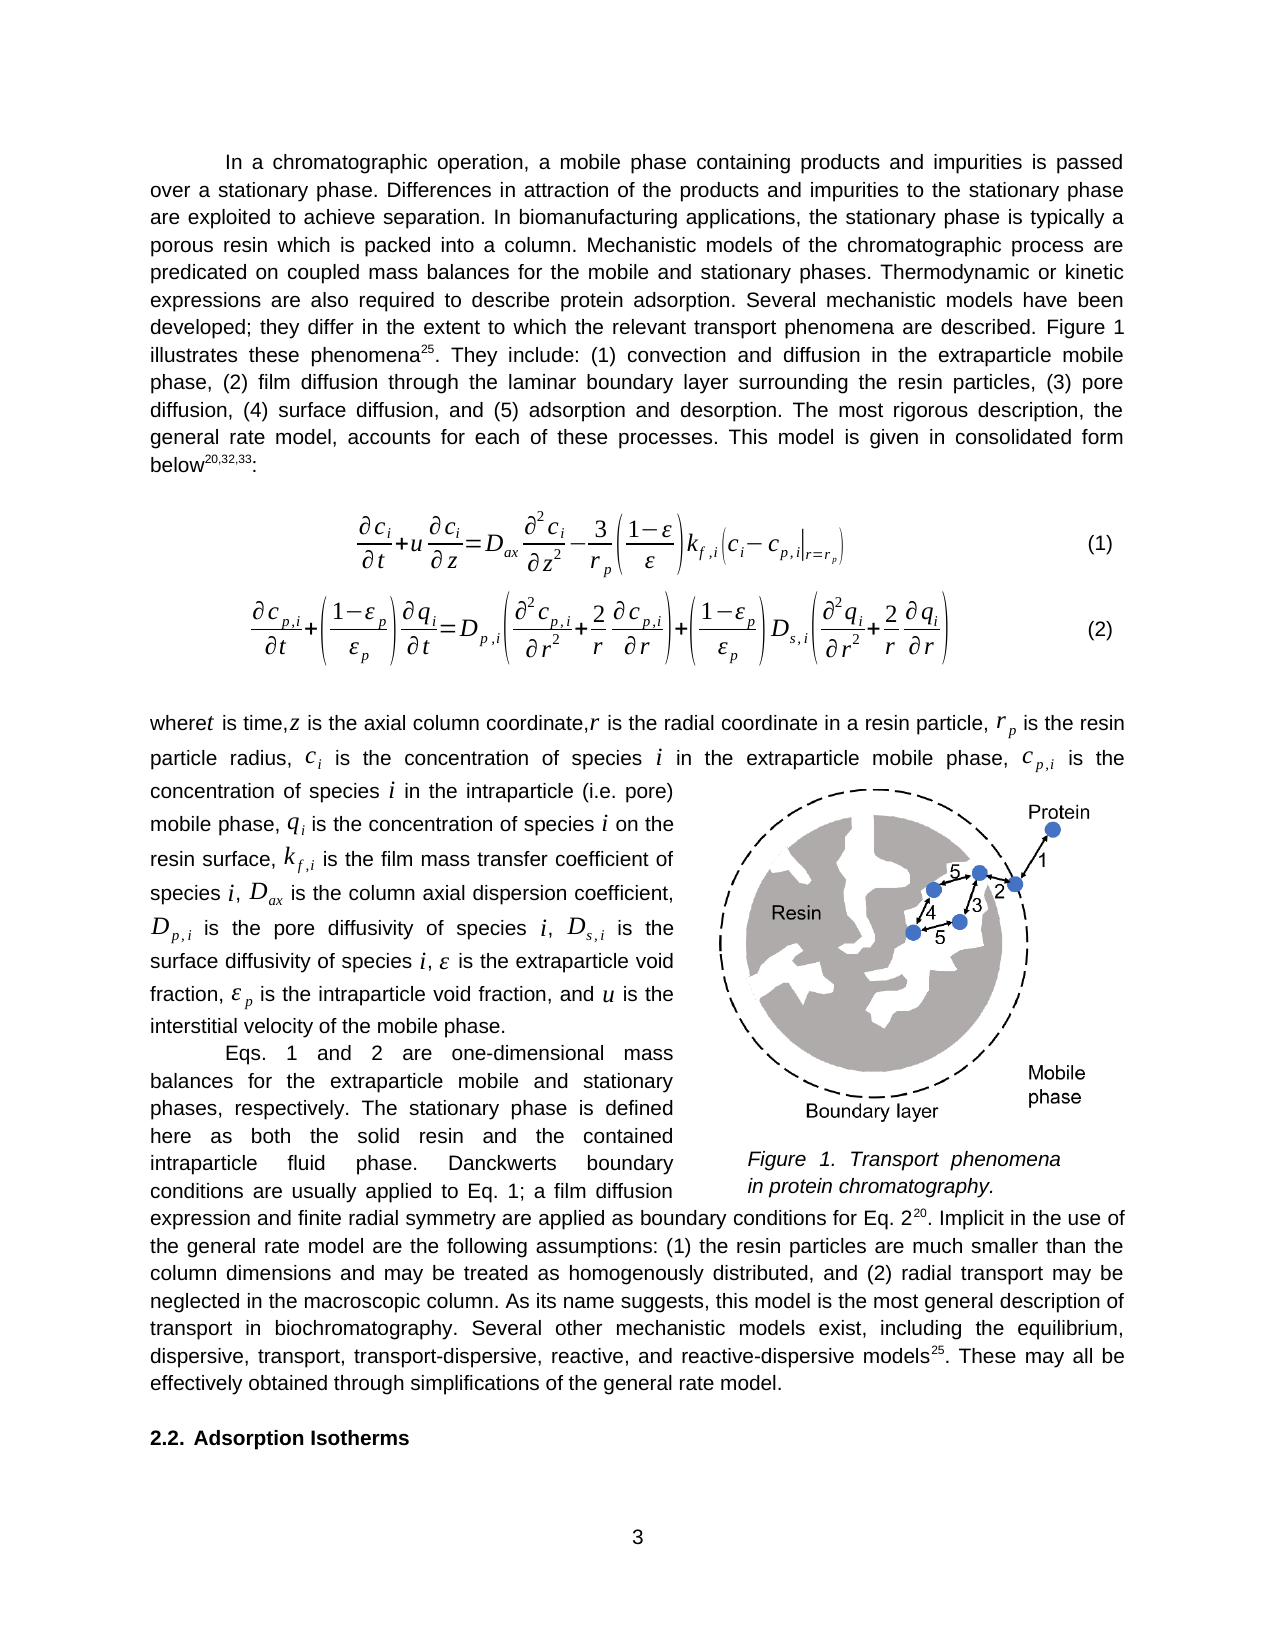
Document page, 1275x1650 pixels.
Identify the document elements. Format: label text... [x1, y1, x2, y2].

table_header (1) [1049, 508, 1124, 590]
text Eqs. 1 and 2 are one-dimensional mass balances for the extraparticle mobile and stationary phases, respectively. The stationary phase is defined here as both the solid resin and the contained intraparticle fluid phase. Danckwerts boundary conditions are usually applied to Eq. 1; a film diffusion expression and finite radial symmetry are applied as boundary conditions for Eq. 220. Implicit in the use of the general rate model are the following assumptions: (1) the resin particles are much smaller than the column dimensions and may be treated as homogenously distributed, and (2) radial transport may be neglected in the macroscopic column. As its name suggests, this model is the most general description of transport in biochromatography. Several other mechanistic models exist, including the equilibrium, dispersive, transport, transport-dispersive, reactive, and reactive-dispersive models25. These may all be effectively obtained through simplifications of the general rate model. [150, 1041, 1125, 1395]
picture [719, 789, 1107, 1134]
text In a chromatographic operation, a mobile phase containing products and impurities is passed over a stationary phase. Differences in attraction of the products and impurities to the stationary phase are exploited to achieve separation. In biomanufacturing applications, the stationary phase is typically a porous resin which is packed into a column. Mechanistic models of the chromatographic process are predicated on coupled mass balances for the mobile and stationary phases. Thermodynamic or kinetic expressions are also required to describe protein adsorption. Several mechanistic models have been developed; they differ in the extent to which the relevant transport phenomena are described. Figure 1 illustrates these phenomena25. They include: (1) convection and diffusion in the extraparticle mobile phase, (2) film diffusion through the laminar boundary layer surrounding the resin particles, (3) pore diffusion, (4) surface diffusion, and (5) adsorption and desorption. The most rigorous description, the general rate model, accounts for each of these processes. This model is given in consolidated form below20,32,33: [150, 150, 1125, 476]
table_cell (2) [1049, 590, 1124, 679]
table_cell [150, 590, 1049, 679]
text where is time, is the axial column coordinate, is the radial coordinate in a resin particle, is the resin particle radius, is the concentration of species in the extraparticle mobile phase, is the concentration of species in the intraparticle (i.e. pore) mobile phase, is the concentration of species on the resin surface, is the film mass transfer coefficient of species , is the column axial dispersion coefficient, is the pore diffusivity of species , is the surface diffusivity of species , is the extraparticle void fraction, is the intraparticle void fraction, and is the interstitial velocity of the mobile phase. [150, 707, 1125, 1037]
list Adsorption Isotherms [150, 1426, 1125, 1450]
table_header [150, 508, 1049, 590]
